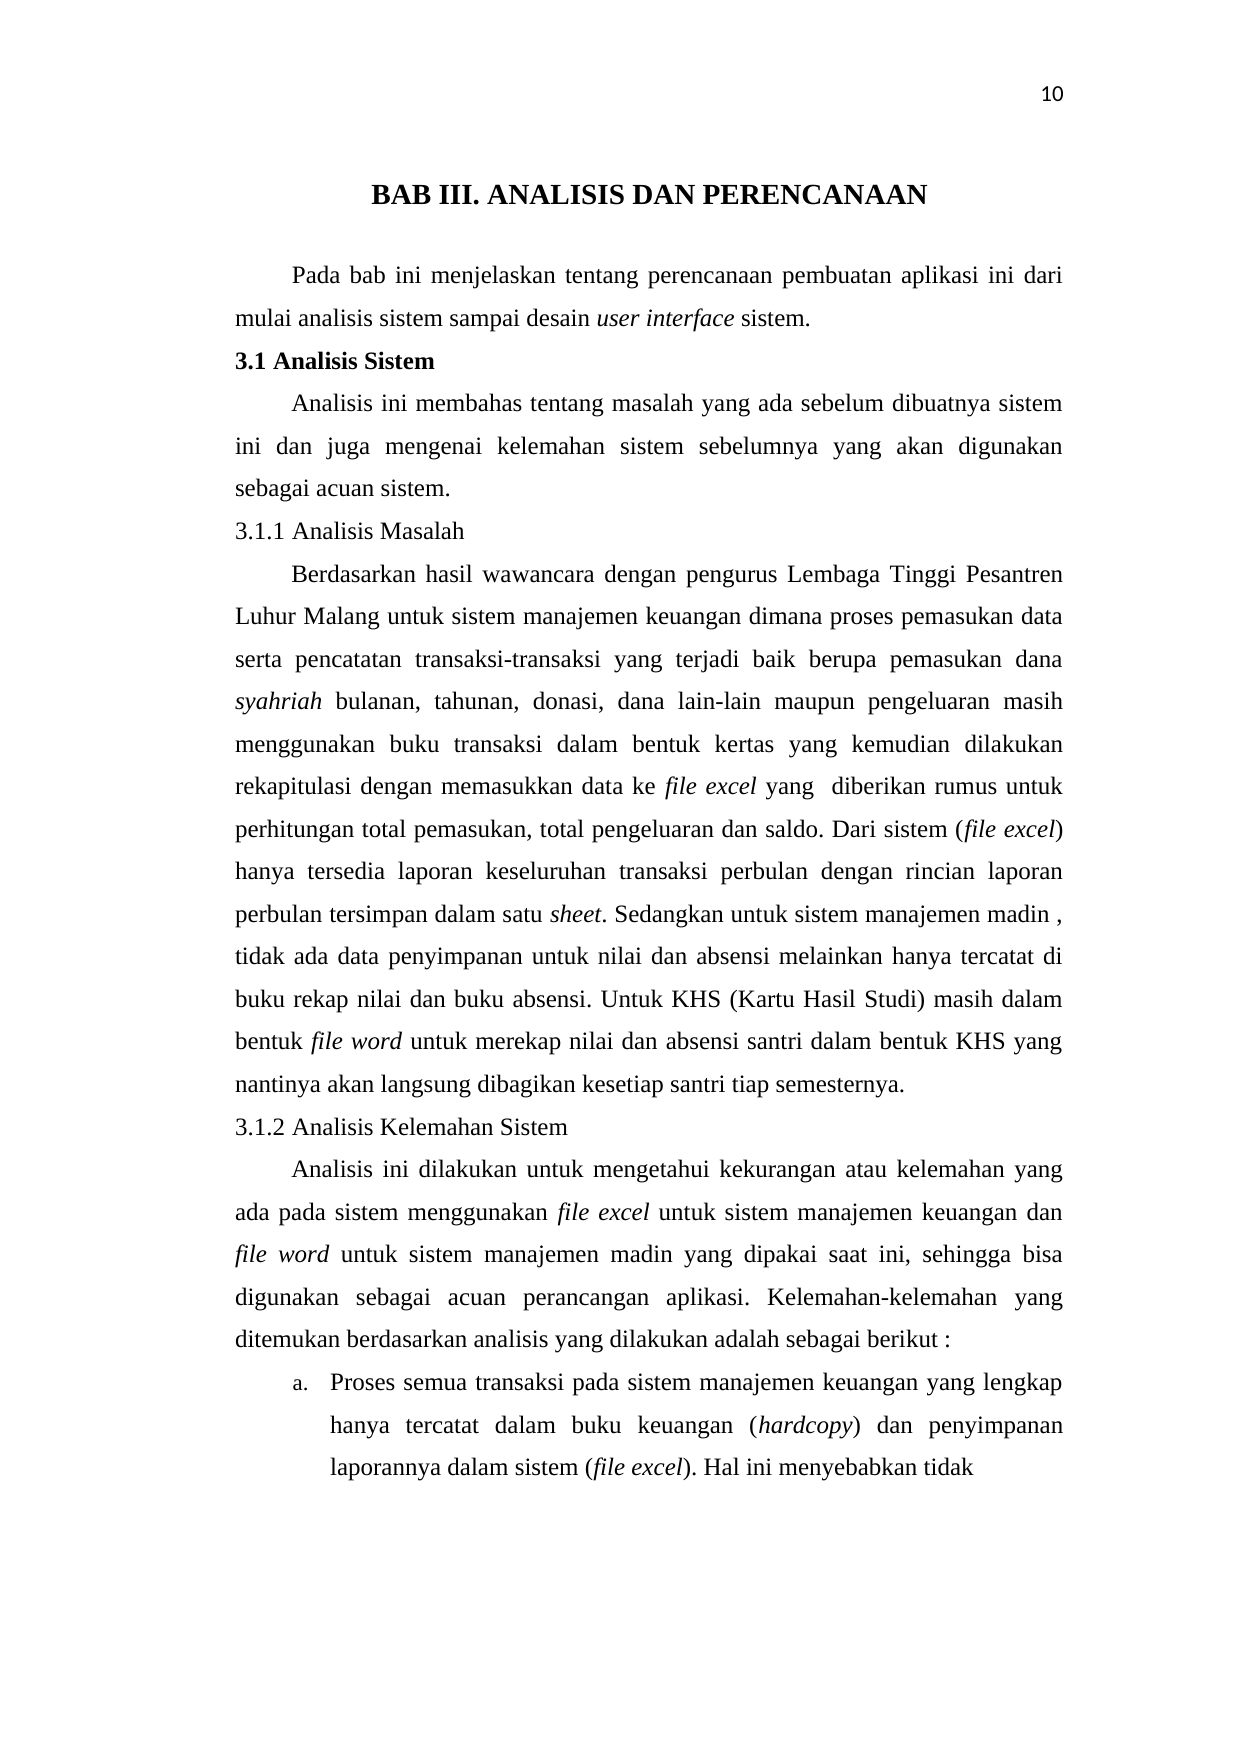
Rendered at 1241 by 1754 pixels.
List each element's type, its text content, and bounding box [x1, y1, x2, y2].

text Berdasarkan hasil wawancara dengan pengurus Lembaga Tinggi Pesantren Luhur Malang untuk sistem manajemen keuangan dimana proses pemasukan data serta pencatatan transaksi-transaksi yang terjadi baik berupa pemasukan dana syahriah bulanan, tahunan, donasi, dana lain-lain maupun pengeluaran masih menggunakan buku transaksi dalam bentuk kertas yang kemudian dilakukan rekapitulasi dengan memasukkan data ke file excel yang diberikan rumus untuk perhitungan total pemasukan, total pengeluaran dan saldo. Dari sistem (file excel) hanya tersedia laporan keseluruhan transaksi perbulan dengan rincian laporan perbulan tersimpan dalam satu sheet. Sedangkan untuk sistem manajemen madin , tidak ada data penyimpanan untuk nilai dan absensi melainkan hanya tercatat di buku rekap nilai dan buku absensi. Untuk KHS (Kartu Hasil Studi) masih dalam bentuk file word untuk merekap nilai dan absensi santri dalam bentuk KHS yang nantinya akan langsung dibagikan kesetiap santri tiap semesternya. [235, 559, 1063, 1097]
list Proses semua transaksi pada sistem manajemen keuangan yang lengkap hanya tercatat dalam buku keuangan (hardcopy) dan penyimpanan laporannya dalam sistem (file excel). Hal ini menyebabkan tidak [292, 1367, 1063, 1481]
text Pada bab ini menjelaskan tentang perencanaan pembuatan aplikasi ini dari mulai analisis sistem sampai desain user interface sistem. [235, 260, 1063, 332]
subtitle 3.1.1 Analisis Masalah [235, 516, 1063, 545]
subtitle 3.1.2 Analisis Kelemahan Sistem [235, 1112, 1063, 1141]
subtitle 3.1 Analisis Sistem [235, 346, 1069, 375]
text Analisis ini dilakukan untuk mengetahui kekurangan atau kelemahan yang ada pada sistem menggunakan file excel untuk sistem manajemen keuangan dan file word untuk sistem manajemen madin yang dipakai saat ini, sehingga bisa digunakan sebagai acuan perancangan aplikasi. Kelemahan-kelemahan yang ditemukan berdasarkan analisis yang dilakukan adalah sebagai berikut : [235, 1154, 1063, 1353]
text Analisis ini membahas tentang masalah yang ada sebelum dibuatnya sistem ini dan juga mengenai kelemahan sistem sebelumnya yang akan digunakan sebagai acuan sistem. [235, 388, 1063, 502]
subtitle BAB III. ANALISIS DAN PERENCANAAN [258, 177, 1041, 211]
